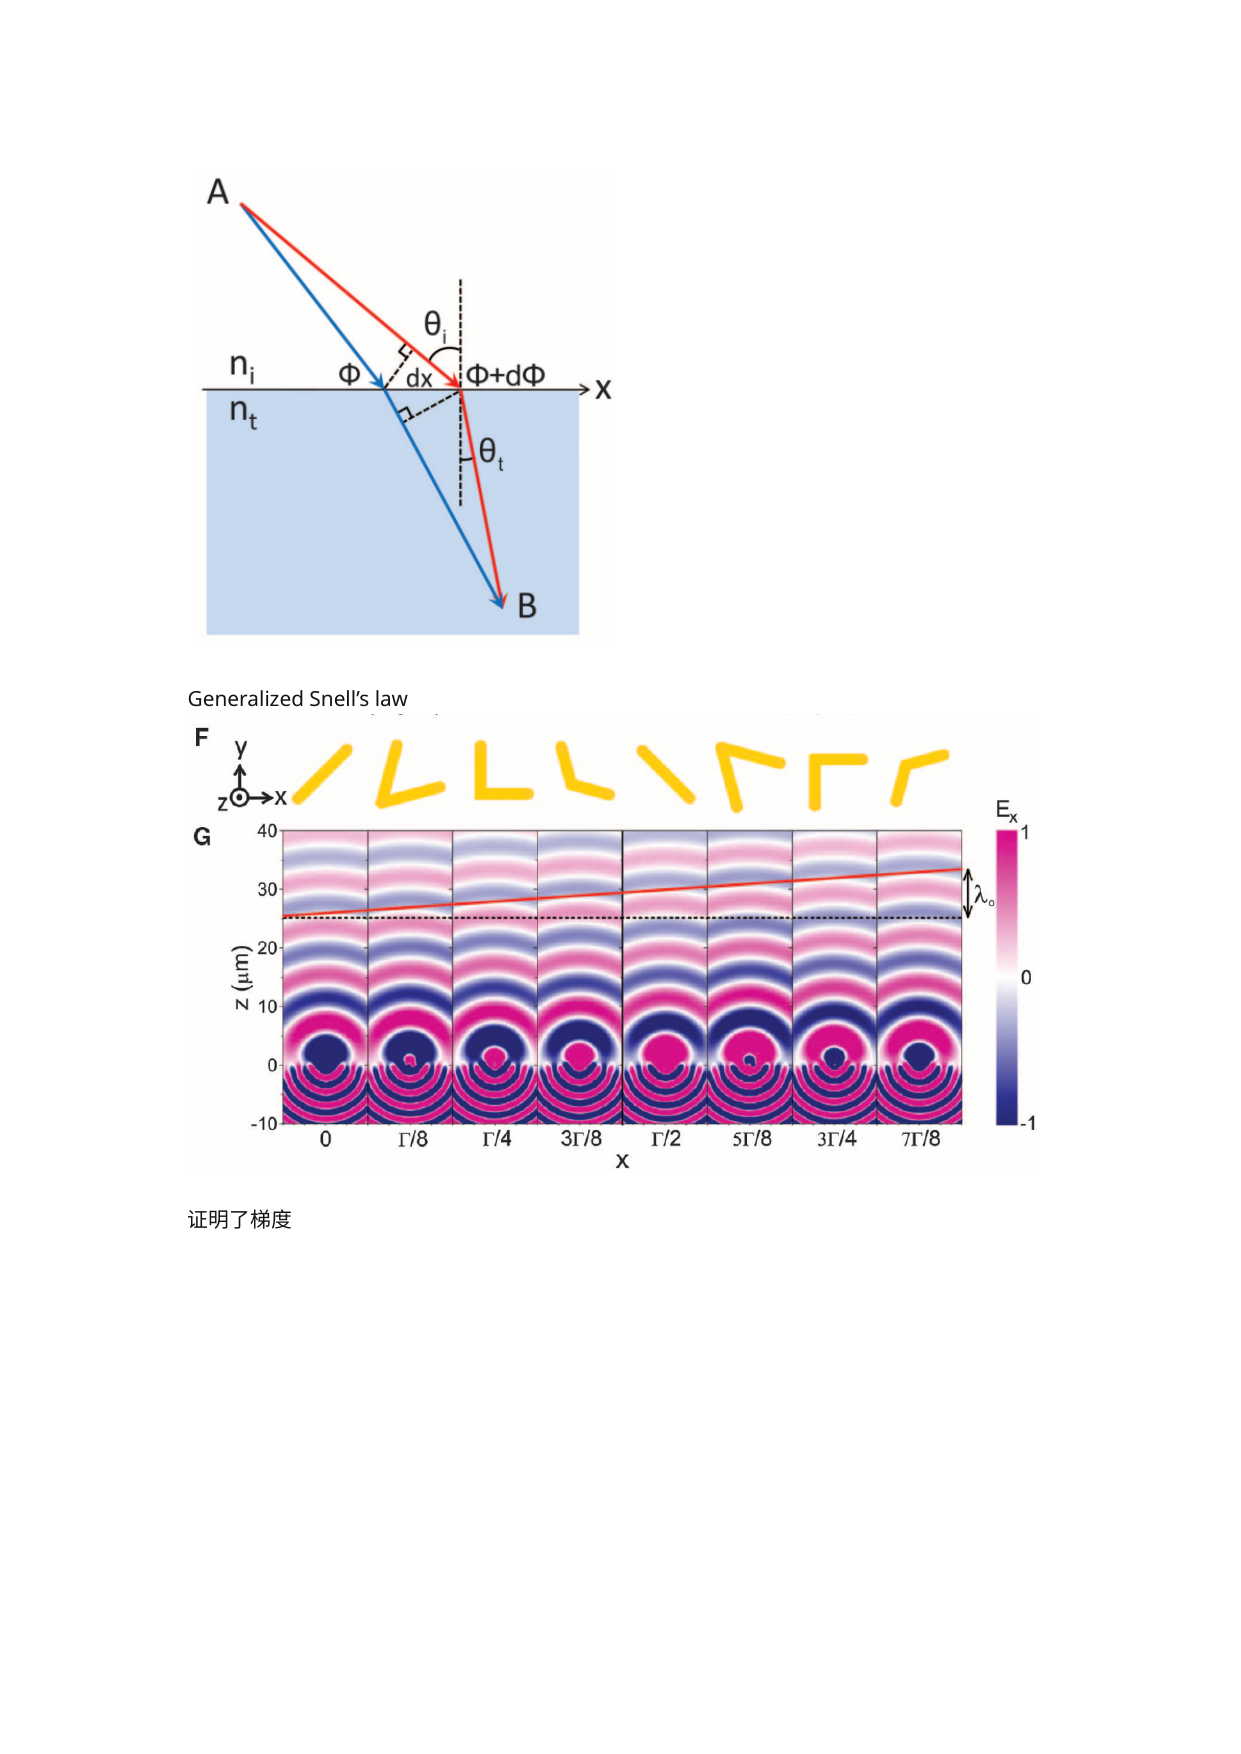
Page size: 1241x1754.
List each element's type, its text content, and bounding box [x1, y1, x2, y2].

text Generalized Snell’s law [187, 682, 1053, 714]
picture [187, 162, 624, 655]
text 证明了梯度 [187, 1202, 1053, 1234]
picture [187, 714, 1053, 1175]
